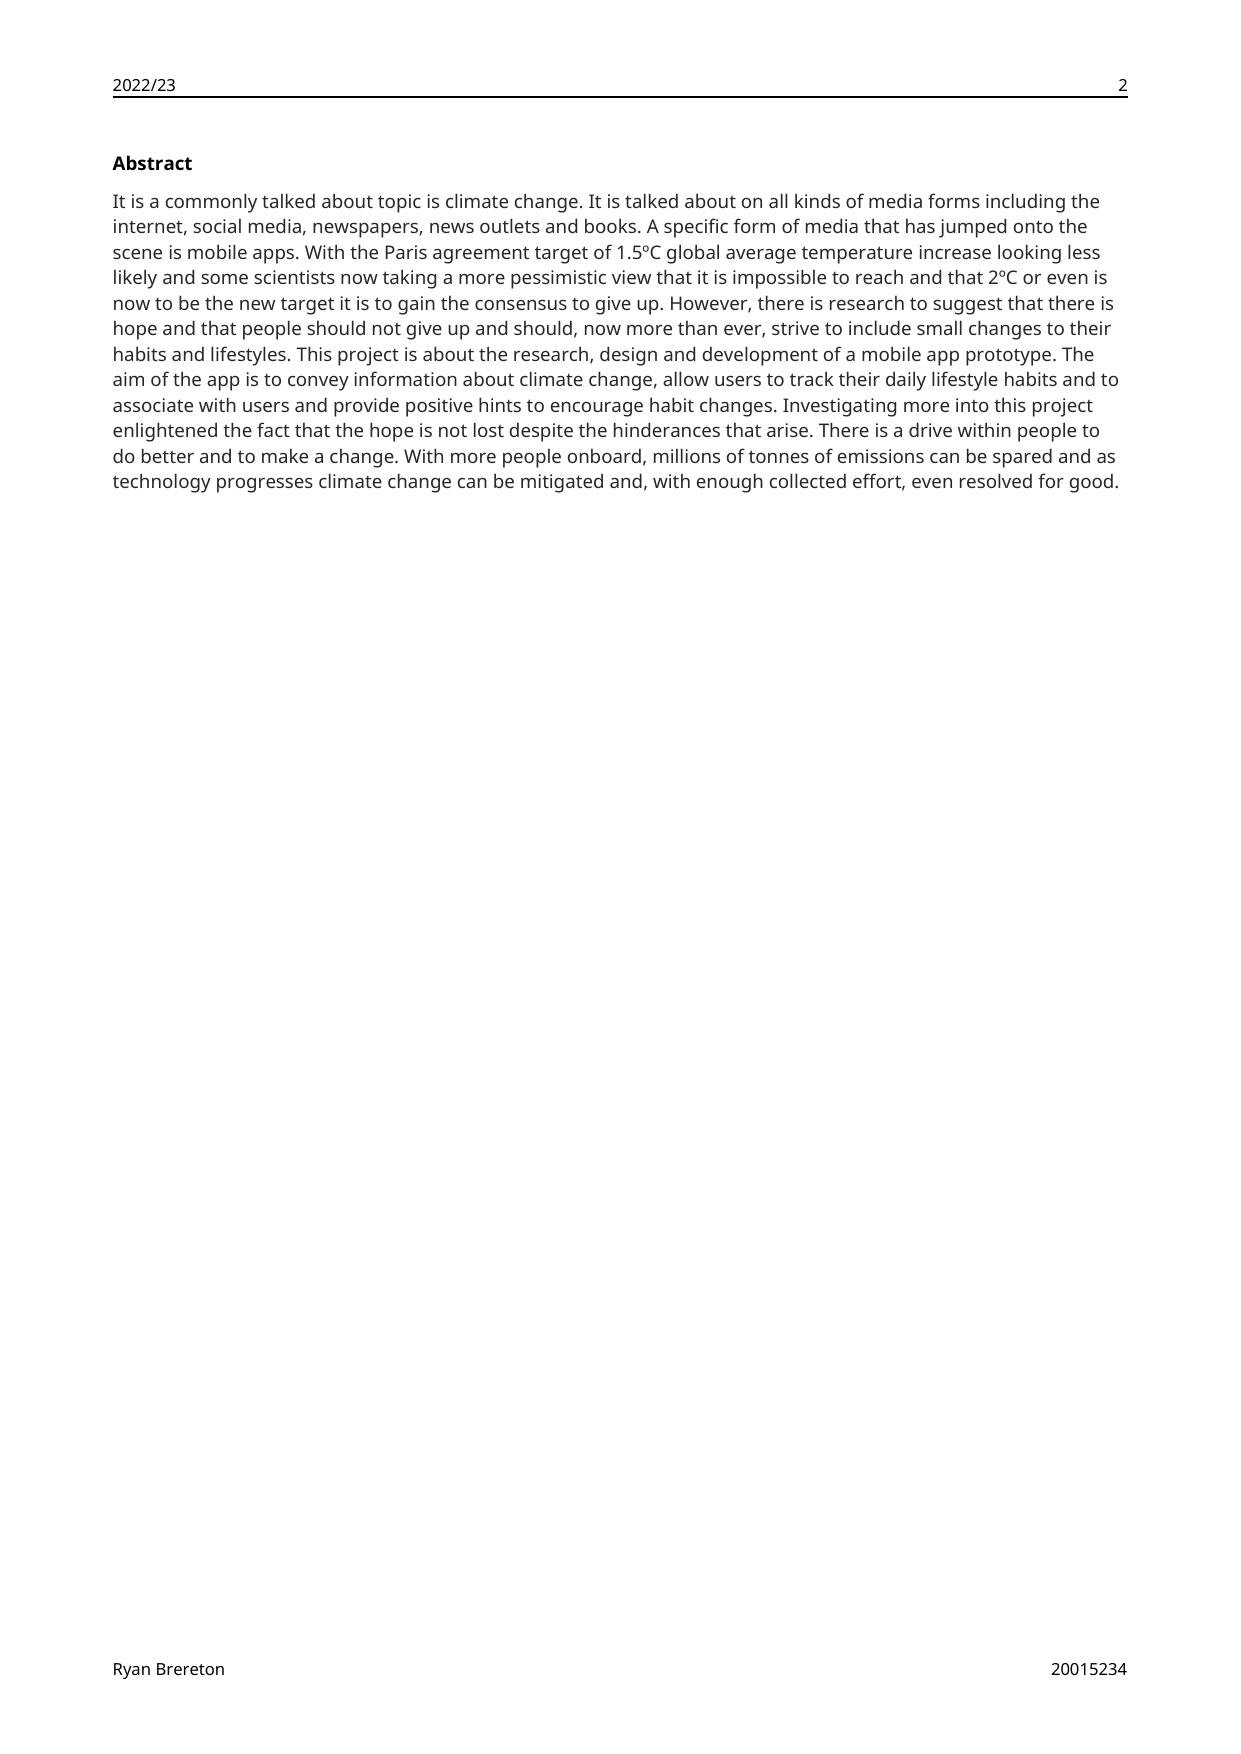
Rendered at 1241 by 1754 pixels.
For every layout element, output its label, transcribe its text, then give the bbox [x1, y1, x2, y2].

text It is a commonly talked about topic is climate change. It is talked about on all kinds of media forms including the internet, social media, newspapers, news outlets and books. A specific form of media that has jumped onto the scene is mobile apps. With the Paris agreement target of 1.5ºC global average temperature increase looking less likely and some scientists now taking a more pessimistic view that it is impossible to reach and that 2ºC or even is now to be the new target it is to gain the consensus to give up. However, there is research to suggest that there is hope and that people should not give up and should, now more than ever, strive to include small changes to their habits and lifestyles. This project is about the research, design and development of a mobile app prototype. The aim of the app is to convey information about climate change, allow users to track their daily lifestyle habits and to associate with users and provide positive hints to encourage habit changes. Investigating more into this project enlightened the fact that the hope is not lost despite the hinderances that arise. There is a drive within people to do better and to make a change. With more people onboard, millions of tonnes of emissions can be spared and as technology progresses climate change can be mitigated and, with enough collected effort, even resolved for good. [112, 188, 1128, 494]
text Abstract [112, 150, 1128, 176]
